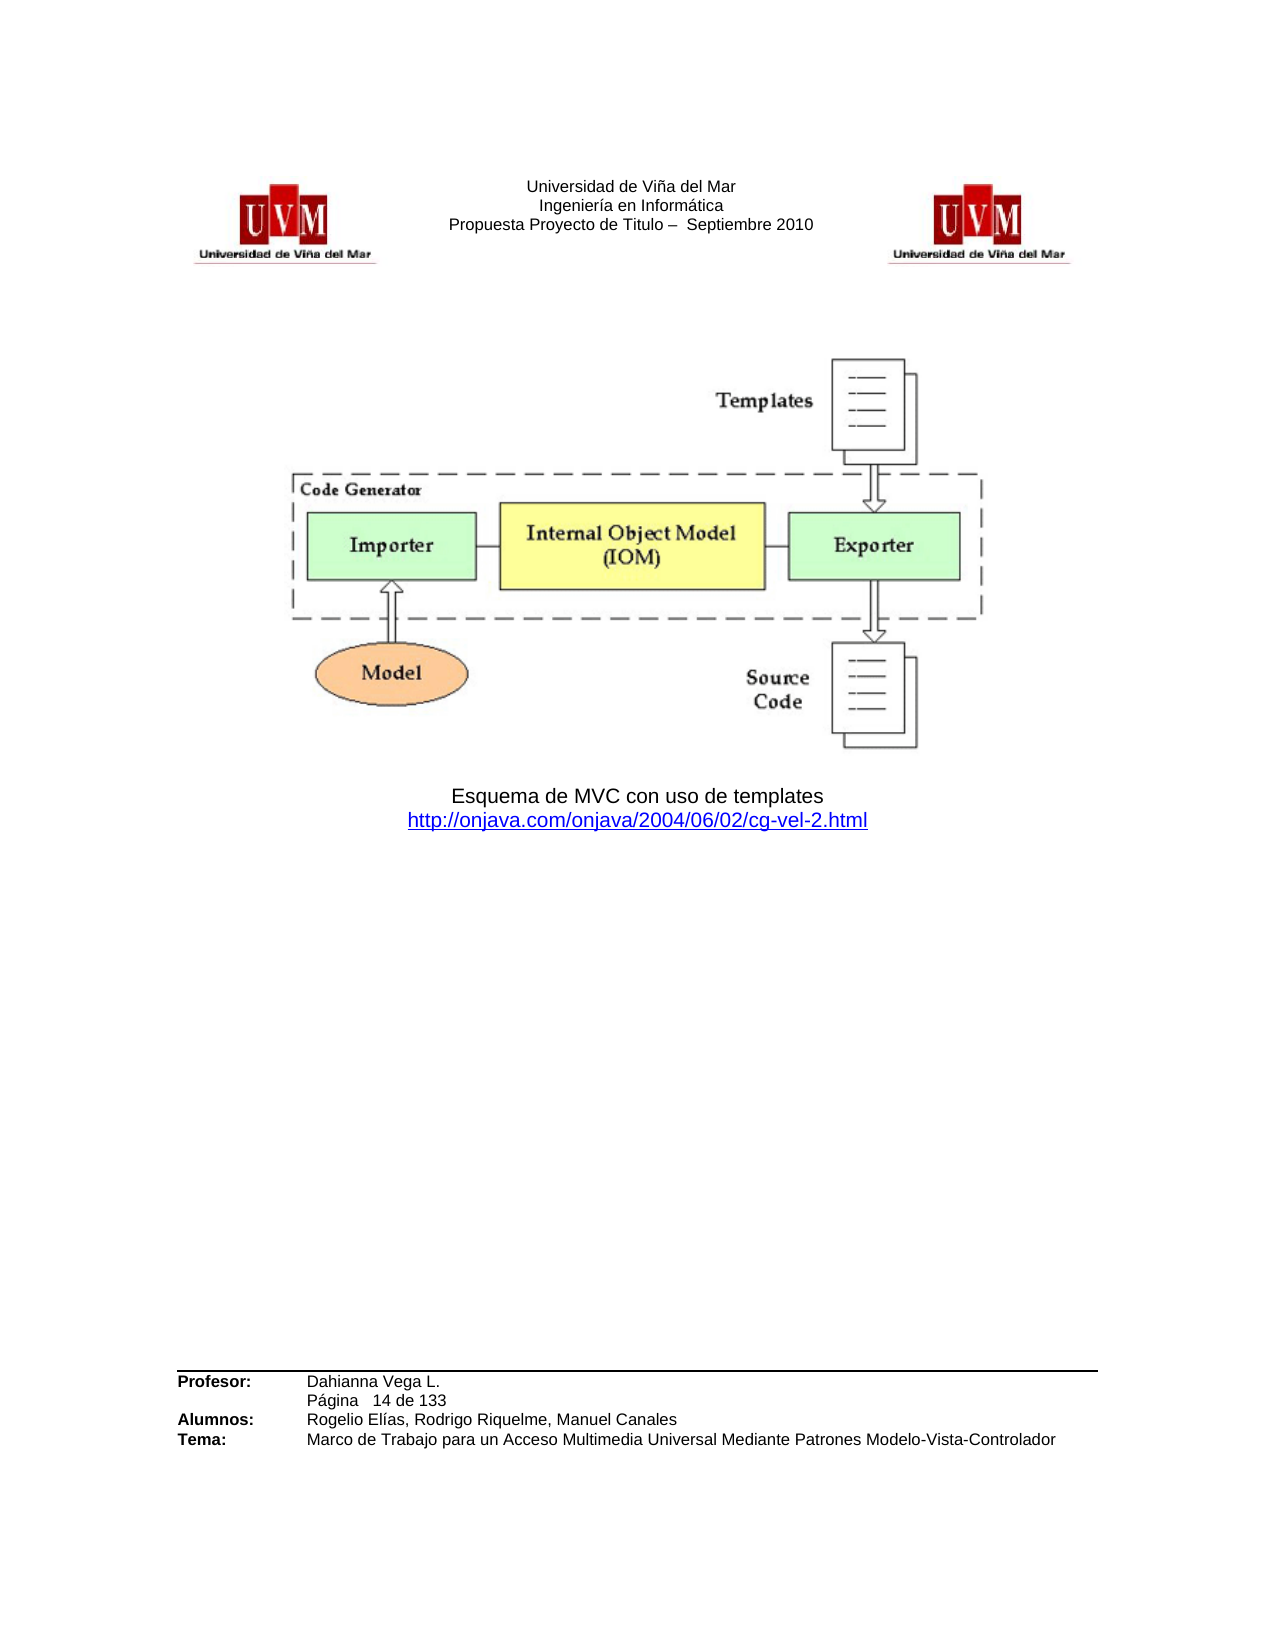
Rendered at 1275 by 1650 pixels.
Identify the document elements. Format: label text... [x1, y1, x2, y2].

picture [177, 176, 390, 267]
text http://onjava.com/onjava/2004/06/02/cg-vel-2.html [177, 808, 1098, 832]
picture [871, 176, 1084, 267]
picture [283, 346, 992, 758]
text Esquema de MVC con uso de templates [177, 784, 1098, 808]
